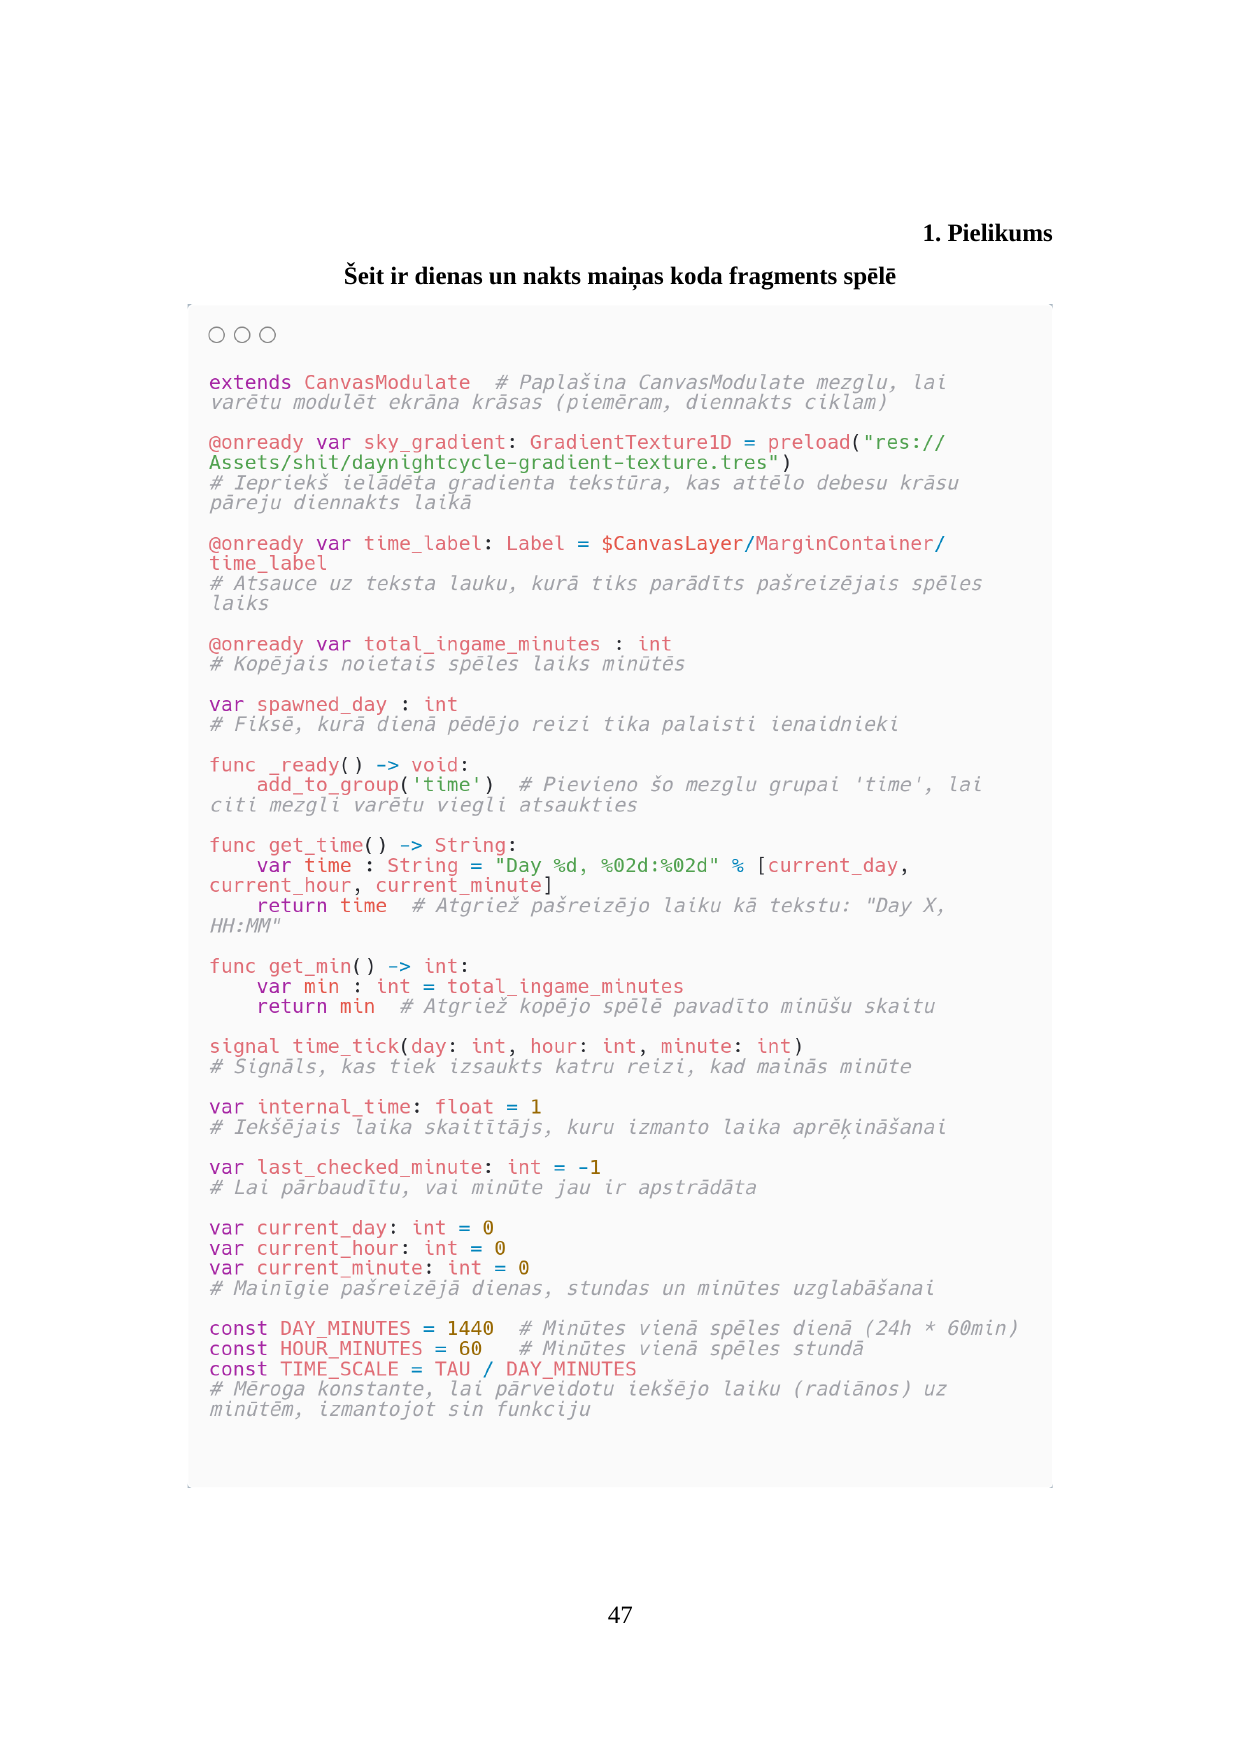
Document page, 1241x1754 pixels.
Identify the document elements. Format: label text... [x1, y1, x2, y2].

text 1. Pielikums [187, 218, 1053, 247]
text Šeit ir dienas un nakts maiņas koda fragments spēlē [187, 261, 1053, 290]
picture [187, 304, 1053, 1488]
